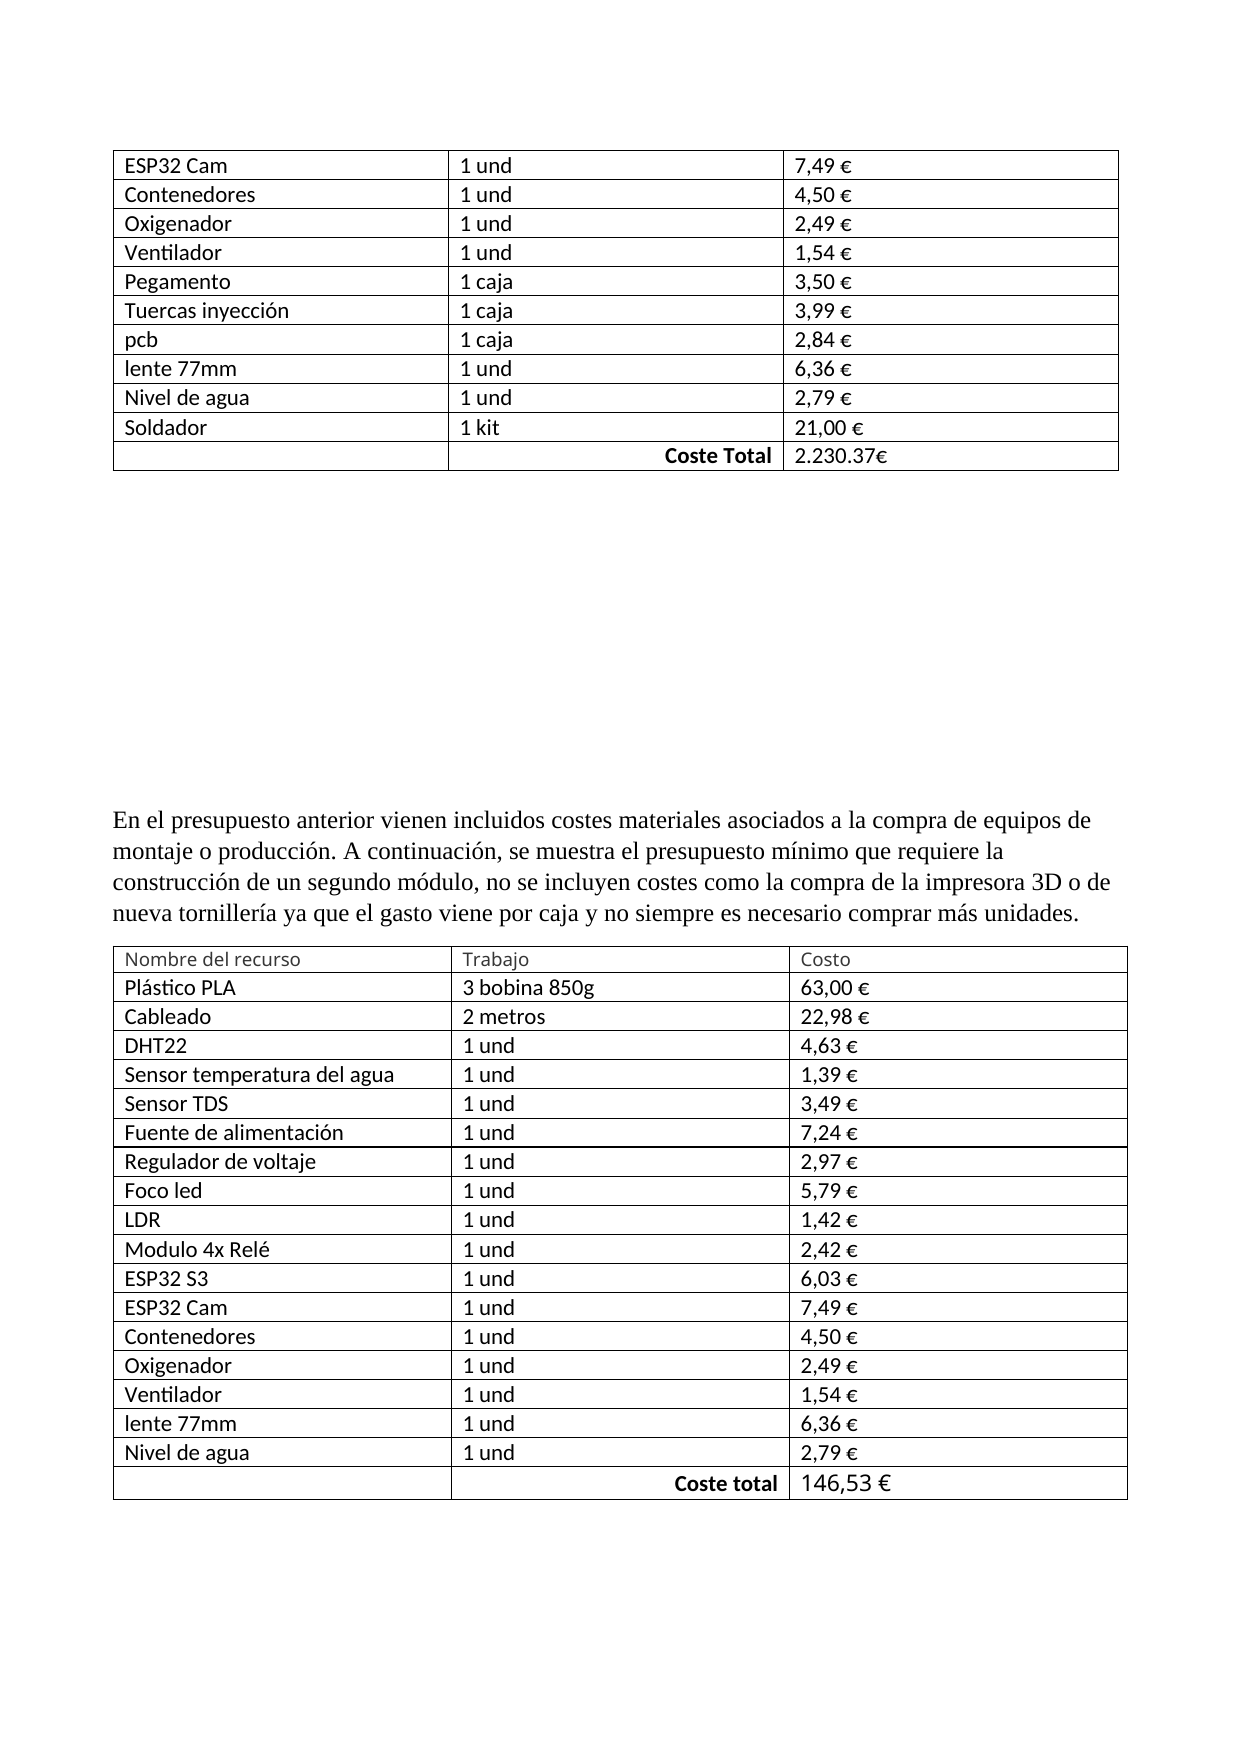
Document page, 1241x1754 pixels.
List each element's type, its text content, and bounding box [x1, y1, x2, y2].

table_cell [114, 442, 448, 470]
table_cell LDR [114, 1206, 451, 1234]
table_cell Contenedores [114, 180, 448, 208]
table_cell 5,79 € [790, 1177, 1127, 1204]
table_cell Sensor temperatura del agua [114, 1060, 451, 1088]
table_cell 1 und [452, 1322, 789, 1350]
table_cell 1,42 € [790, 1206, 1127, 1234]
table_cell ESP32 Cam [114, 1293, 451, 1321]
table_cell Ventilador [114, 238, 448, 266]
table_cell 1 und [452, 1031, 789, 1059]
table_cell Oxigenador [114, 209, 448, 237]
table_cell 1 und [449, 238, 783, 266]
table_cell ESP32 S3 [114, 1264, 451, 1292]
table_cell 1 caja [449, 296, 783, 324]
table_cell 1 und [449, 209, 783, 237]
table_cell Regulador de voltaje [114, 1148, 451, 1176]
table_cell 6,36 € [790, 1409, 1127, 1437]
table_cell 1 caja [449, 267, 783, 295]
table_cell 2 metros [452, 1002, 789, 1030]
text En el presupuesto anterior vienen incluidos costes materiales asociados a la compra de equipos de montaje o producción. A continuación, se muestra el presupuesto mínimo que requiere la construcción de un segundo módulo, no se incluyen costes como la compra de la impresora 3D o de nueva tornillería ya que el gasto viene por caja y no siempre es necesario comprar más unidades. [112, 805, 1128, 927]
table_cell Nivel de agua [114, 384, 448, 412]
table_cell Contenedores [114, 1322, 451, 1350]
table_cell 1 und [452, 1119, 789, 1146]
table_cell 1 und [452, 1060, 789, 1088]
table_cell Fuente de alimentación [114, 1119, 451, 1146]
table_cell Modulo 4x Relé [114, 1235, 451, 1263]
table_cell 1 und [452, 1380, 789, 1408]
table_cell 3,49 € [790, 1089, 1127, 1117]
table_cell 146,53 € [790, 1467, 1127, 1498]
table_cell 1 und [452, 1293, 789, 1321]
table_cell 4,50 € [790, 1322, 1127, 1350]
table_cell 1,54 € [790, 1380, 1127, 1408]
table_header Trabajo [452, 947, 789, 972]
table_cell 3,50 € [784, 267, 1118, 295]
table_cell 1 und [452, 1351, 789, 1379]
table_cell Sensor TDS [114, 1089, 451, 1117]
table_cell 1 und [452, 1089, 789, 1117]
table_cell 1 und [452, 1206, 789, 1234]
table_cell 2,42 € [790, 1235, 1127, 1263]
table_cell 2,49 € [784, 209, 1118, 237]
table_cell 1 und [449, 355, 783, 382]
table_cell 7,49 € [784, 151, 1118, 179]
table_cell [114, 1467, 451, 1498]
table_cell 2,84 € [784, 325, 1118, 353]
table_cell 4,50 € [784, 180, 1118, 208]
table_cell ESP32 Cam [114, 151, 448, 179]
table_cell Tuercas inyección [114, 296, 448, 324]
table_cell 2,97 € [790, 1148, 1127, 1176]
table_cell lente 77mm [114, 1409, 451, 1437]
table_cell 63,00 € [790, 973, 1127, 1001]
table_cell Oxigenador [114, 1351, 451, 1379]
table_cell pcb [114, 325, 448, 353]
table_cell 22,98 € [790, 1002, 1127, 1030]
table_cell 6,03 € [790, 1264, 1127, 1292]
table_cell 1 und [452, 1264, 789, 1292]
table_cell 1 und [449, 151, 783, 179]
table_cell Ventilador [114, 1380, 451, 1408]
table_cell 1 und [452, 1438, 789, 1466]
table_cell 1 und [452, 1148, 789, 1176]
table_cell 1 und [452, 1409, 789, 1437]
table_cell 2.230.37€ [784, 442, 1118, 470]
table_cell DHT22 [114, 1031, 451, 1059]
table_cell Cableado [114, 1002, 451, 1030]
table_cell 2,49 € [790, 1351, 1127, 1379]
table_cell Foco led [114, 1177, 451, 1204]
table_cell 1 kit [449, 413, 783, 441]
table_cell Coste Total [449, 442, 783, 470]
table_cell lente 77mm [114, 355, 448, 382]
table_cell 1 und [452, 1177, 789, 1204]
table_cell 4,63 € [790, 1031, 1127, 1059]
table_cell 3 bobina 850g [452, 973, 789, 1001]
table_cell 7,24 € [790, 1119, 1127, 1146]
table_cell 3,99 € [784, 296, 1118, 324]
table_cell 2,79 € [784, 384, 1118, 412]
table_cell 1 und [452, 1235, 789, 1263]
table_cell 1 und [449, 384, 783, 412]
table_header Costo [790, 947, 1127, 972]
table_cell Nivel de agua [114, 1438, 451, 1466]
table_cell 1 caja [449, 325, 783, 353]
table_cell Coste total [452, 1467, 789, 1498]
table_cell 1,54 € [784, 238, 1118, 266]
table_cell 7,49 € [790, 1293, 1127, 1321]
table_cell Plástico PLA [114, 973, 451, 1001]
table_cell 6,36 € [784, 355, 1118, 382]
table_cell 2,79 € [790, 1438, 1127, 1466]
table_cell 21,00 € [784, 413, 1118, 441]
table_cell Soldador [114, 413, 448, 441]
table_header Nombre del recurso [114, 947, 451, 972]
table_cell Pegamento [114, 267, 448, 295]
table_cell 1,39 € [790, 1060, 1127, 1088]
table_cell 1 und [449, 180, 783, 208]
